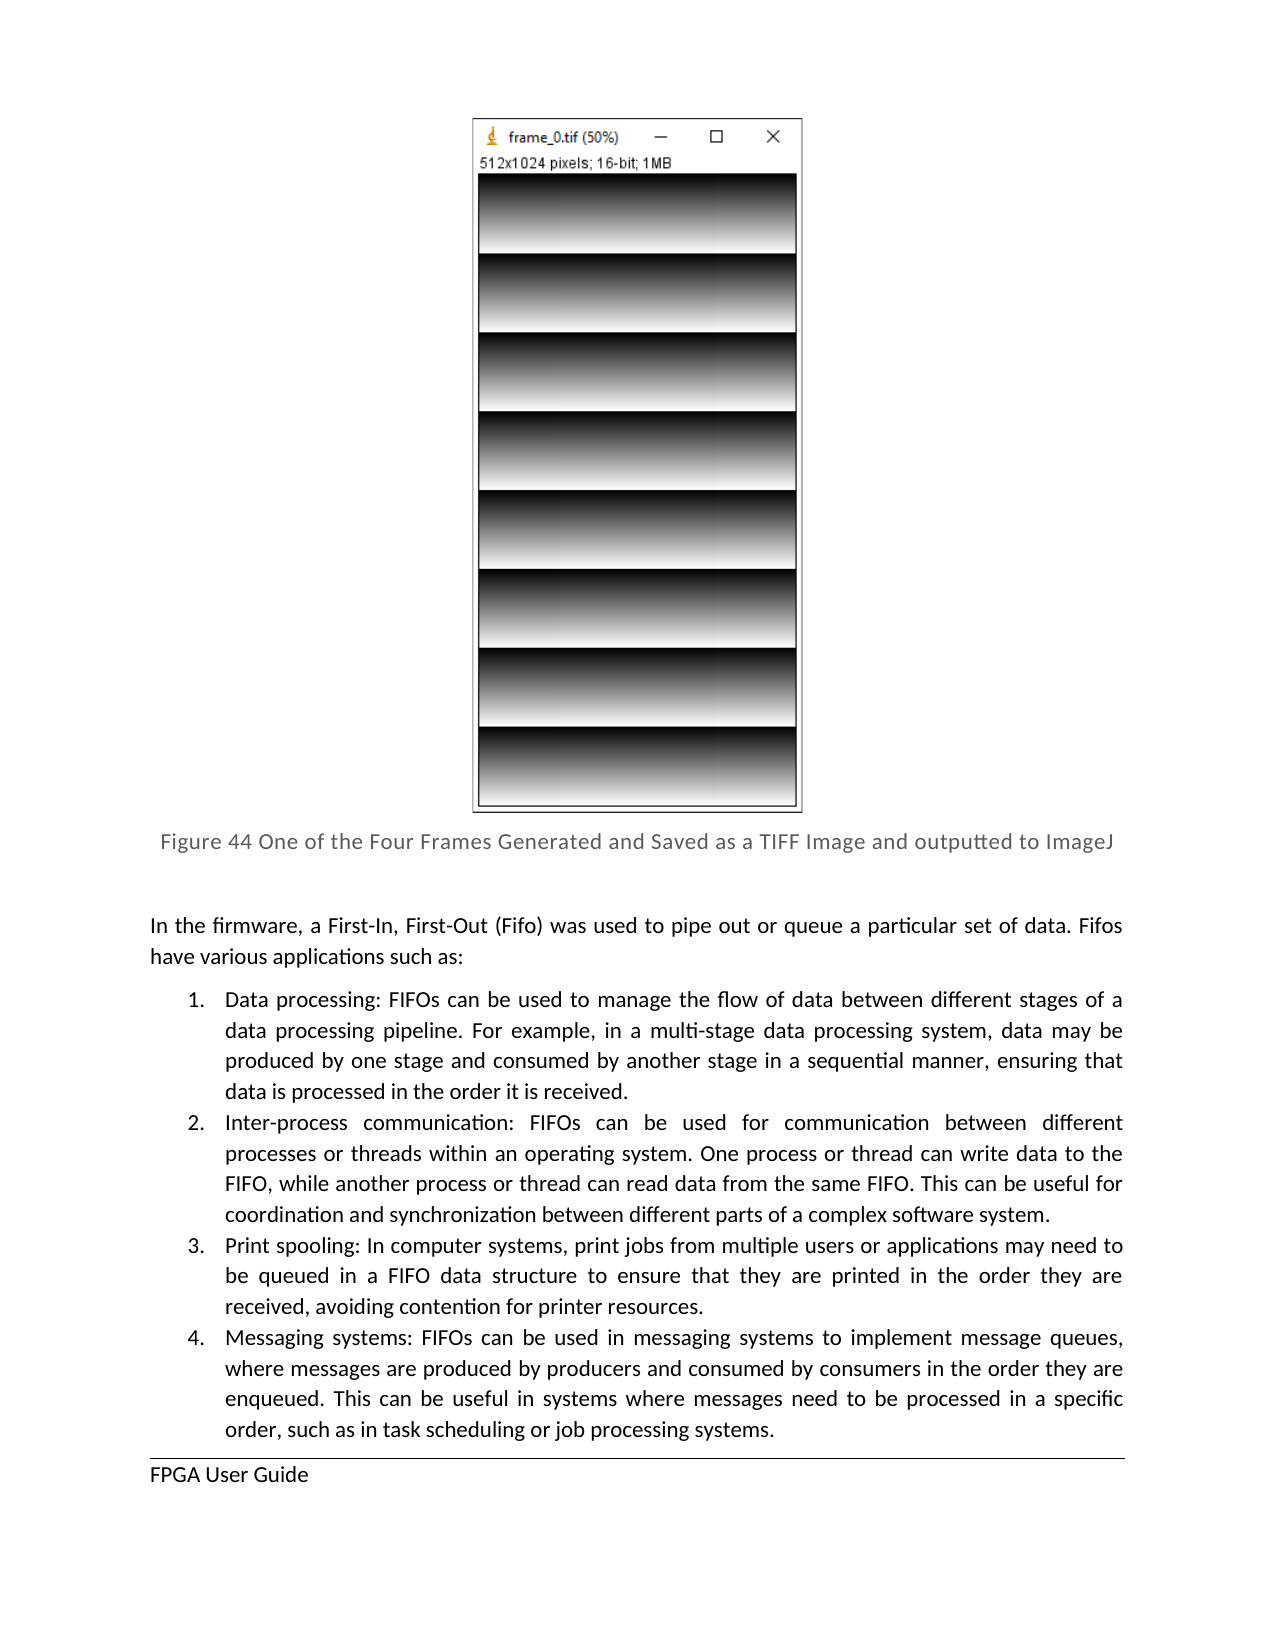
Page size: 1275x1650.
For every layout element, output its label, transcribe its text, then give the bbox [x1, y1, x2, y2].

picture [472, 118, 803, 813]
list Data processing: FIFOs can be used to manage the flow of data between different stages of a data processing pipeline. For example, in a multi-stage data processing system, data may be produced by one stage and consumed by another stage in a sequential manner, ensuring that data is processed in the order it is received. [187, 985, 1125, 1105]
list Inter-process communication: FIFOs can be used for communication between different processes or threads within an operating system. One process or thread can write data to the FIFO, while another process or thread can read data from the same FIFO. This can be useful for coordination and synchronization between different parts of a complex software system. [187, 1108, 1125, 1228]
list Print spooling: In computer systems, print jobs from multiple users or applications may need to be queued in a FIFO data structure to ensure that they are printed in the order they are received, avoiding contention for printer resources. [187, 1231, 1125, 1320]
list Messaging systems: FIFOs can be used in messaging systems to implement message queues, where messages are produced by producers and consumed by consumers in the order they are enqueued. This can be useful in systems where messages need to be processed in a specific order, such as in task scheduling or job processing systems. [187, 1323, 1125, 1443]
text In the firmware, a First-In, First-Out (Fifo) was used to pipe out or queue a particular set of data. Fifos have various applications such as: [150, 911, 1125, 970]
